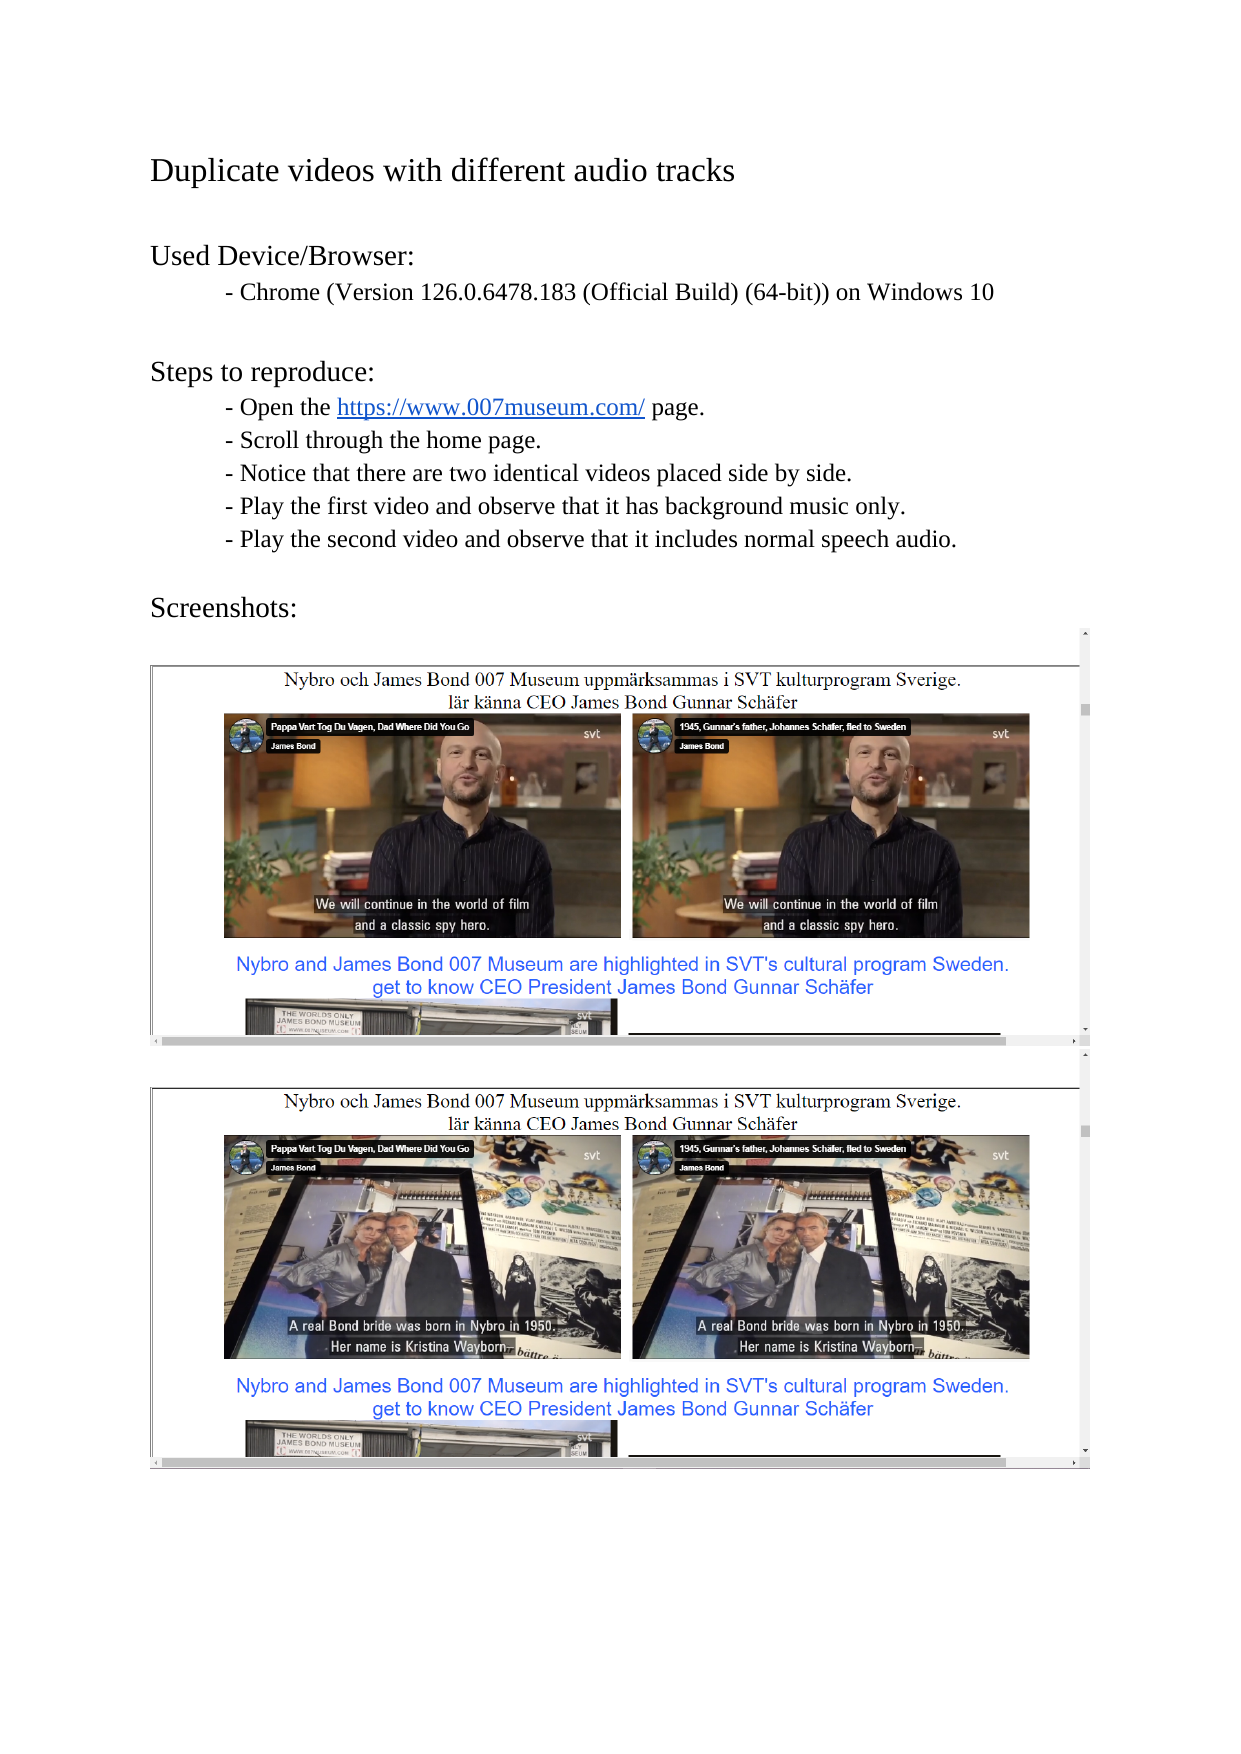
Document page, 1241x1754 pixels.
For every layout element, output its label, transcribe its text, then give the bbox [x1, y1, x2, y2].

text - Scroll through the home page. [225, 425, 1090, 454]
text - Open the https://www.007museum.com/ page. [225, 392, 1090, 421]
text - Play the first video and observe that it has background music only. [225, 491, 1090, 520]
text - Notice that there are two identical videos placed side by side. [225, 458, 1090, 487]
text Used Device/Browser: [150, 238, 1090, 272]
picture [150, 1049, 1090, 1469]
text Steps to reproduce: [150, 354, 1090, 387]
text Screenshots: [150, 590, 1090, 624]
text Duplicate videos with different audio tracks [150, 150, 1090, 188]
picture [150, 628, 1090, 1046]
text - Play the second video and observe that it includes normal speech audio. [225, 524, 1090, 553]
text - Chrome (Version 126.0.6478.183 (Official Build) (64-bit)) on Windows 10 [225, 277, 1090, 305]
